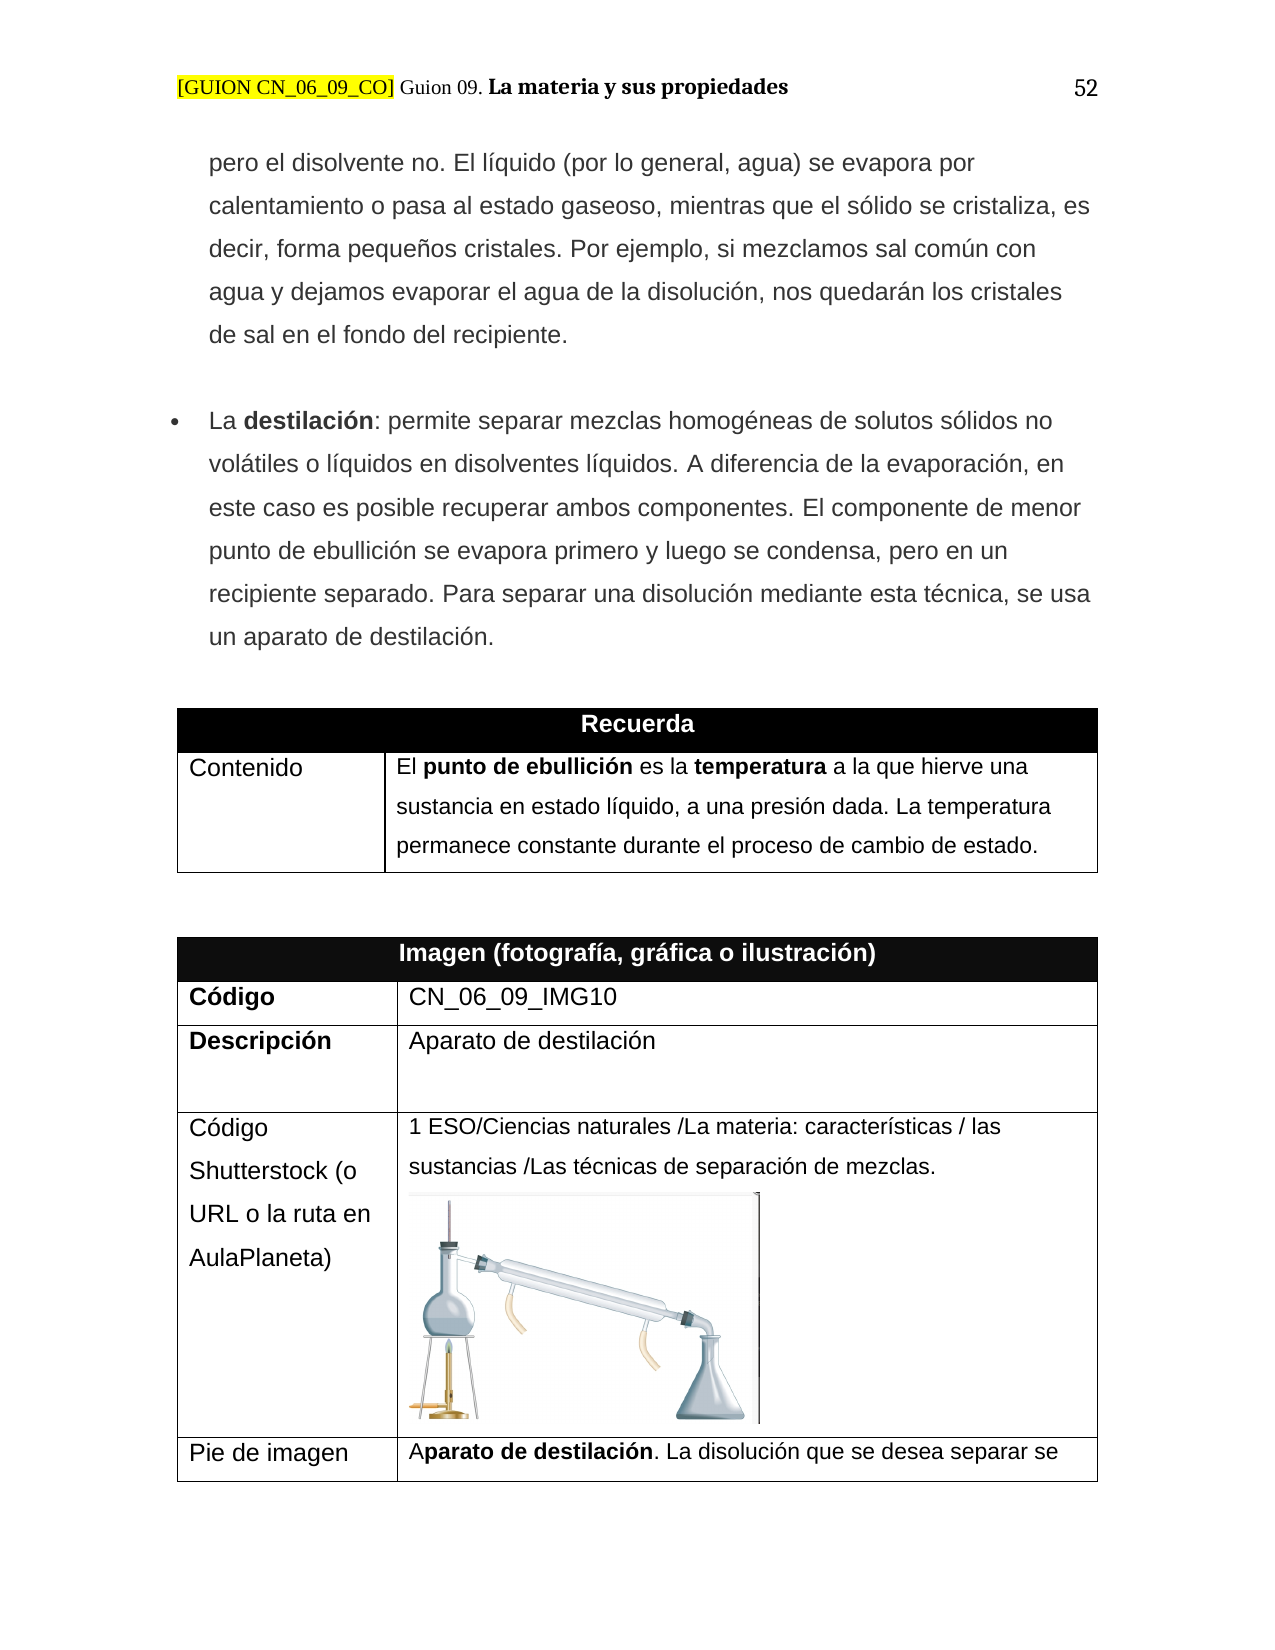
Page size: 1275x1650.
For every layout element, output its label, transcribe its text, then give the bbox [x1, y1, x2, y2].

table_cell El punto de ebullición es la temperatura a la que hierve una sustancia en estado líquido, a una presión dada. La temperatura permanece constante durante el proceso de cambio de estado. [386, 753, 1097, 872]
table_cell Contenido [178, 753, 384, 872]
table_cell 1 ESO/Ciencias naturales /La materia: características / las sustancias /Las técnicas de separación de mezclas. [398, 1113, 1097, 1437]
list La destilación: permite separar mezclas homogéneas de solutos sólidos no volátiles o líquidos en disolventes líquidos. A diferencia de la evaporación, en este caso es posible recuperar ambos componentes. El componente de menor punto de ebullición se evapora primero y luego se condensa, pero en un recipiente separado. Para separar una disolución mediante esta técnica, se usa un aparato de destilación. [171, 406, 1098, 651]
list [171, 148, 1098, 349]
table_header Recuerda [178, 709, 1097, 752]
table_cell Código Shutterstock (o URL o la ruta en AulaPlaneta) [178, 1113, 397, 1437]
picture [408, 1192, 760, 1424]
table_cell CN_06_09_IMG10 [398, 982, 1097, 1025]
table_cell Descripción [178, 1026, 397, 1112]
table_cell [398, 1438, 1097, 1481]
table_cell Aparato de destilación [398, 1026, 1097, 1112]
table_header Imagen (fotografía, gráfica o ilustración) [178, 938, 1097, 981]
table_cell Pie de imagen [178, 1438, 397, 1481]
table_cell Código [178, 982, 397, 1025]
